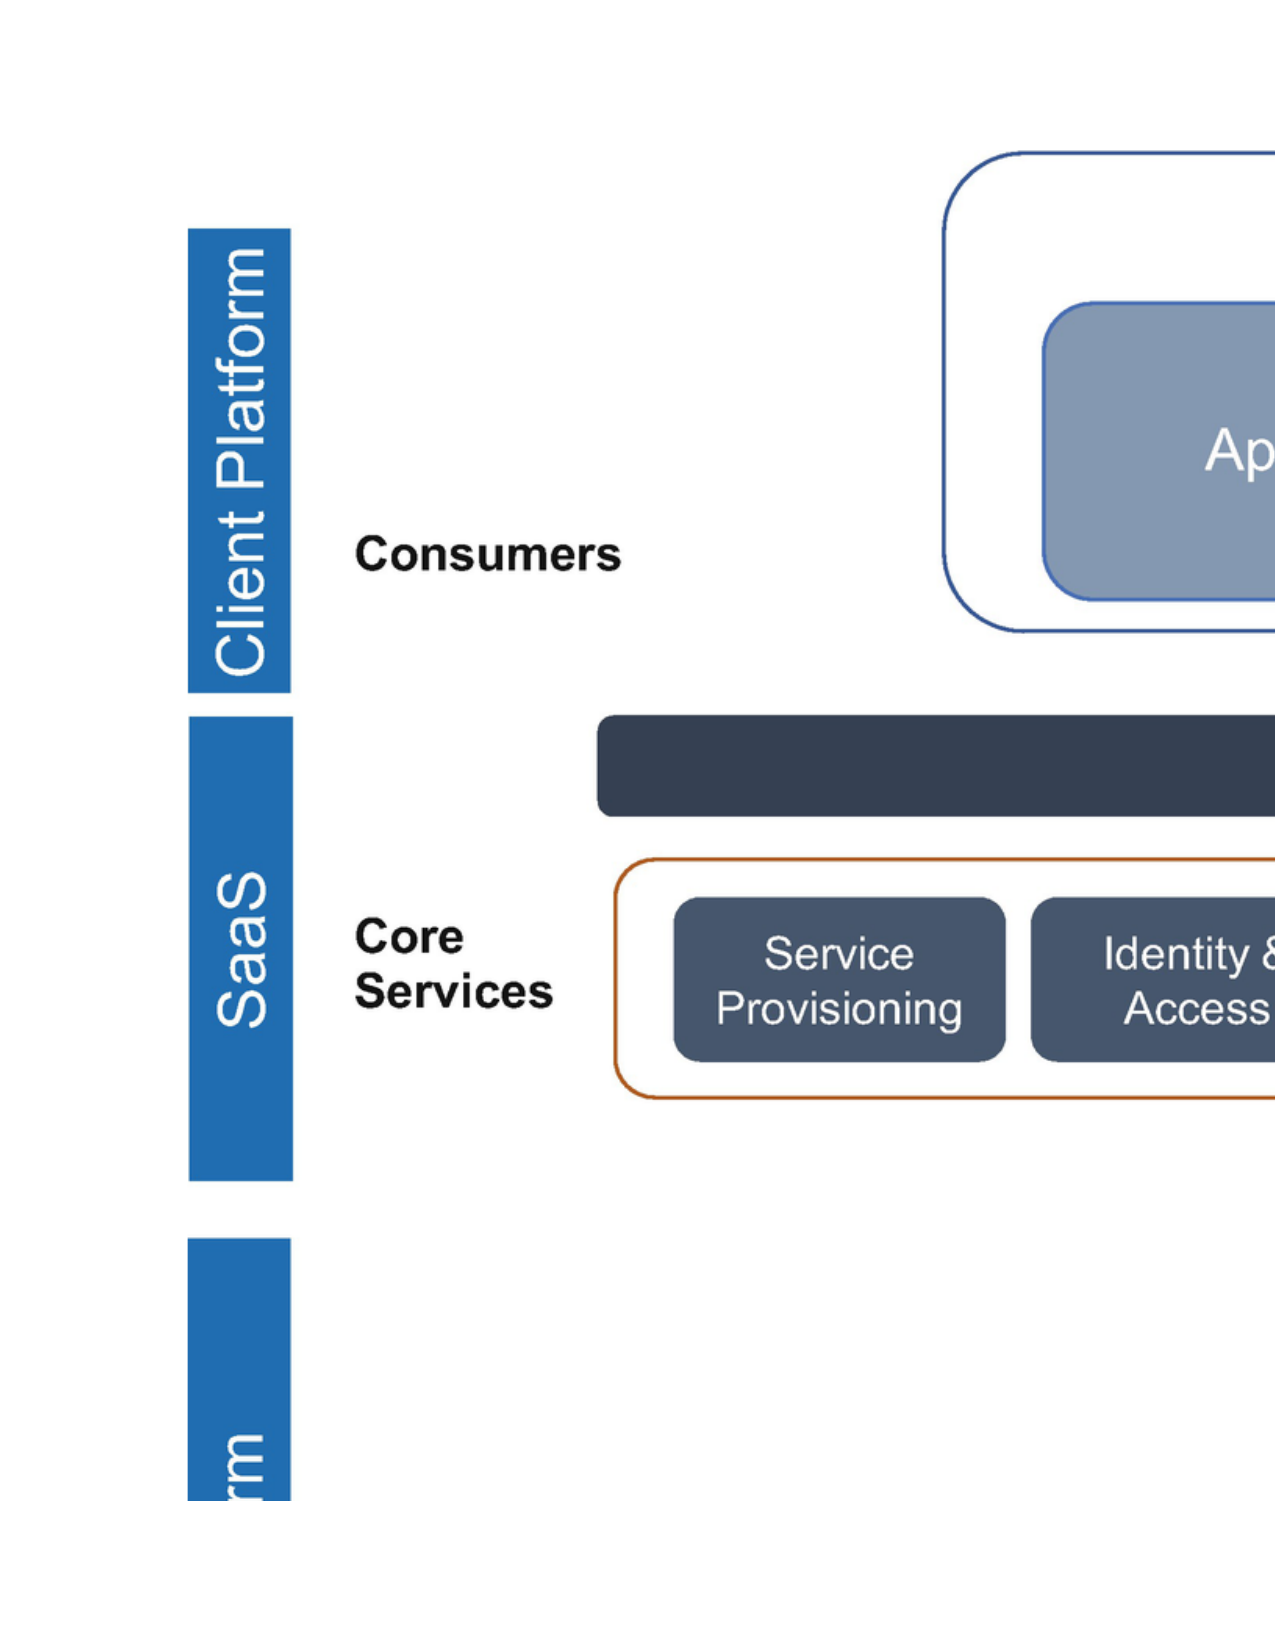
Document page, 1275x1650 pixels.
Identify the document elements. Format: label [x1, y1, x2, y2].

picture [187, 150, 1275, 1501]
